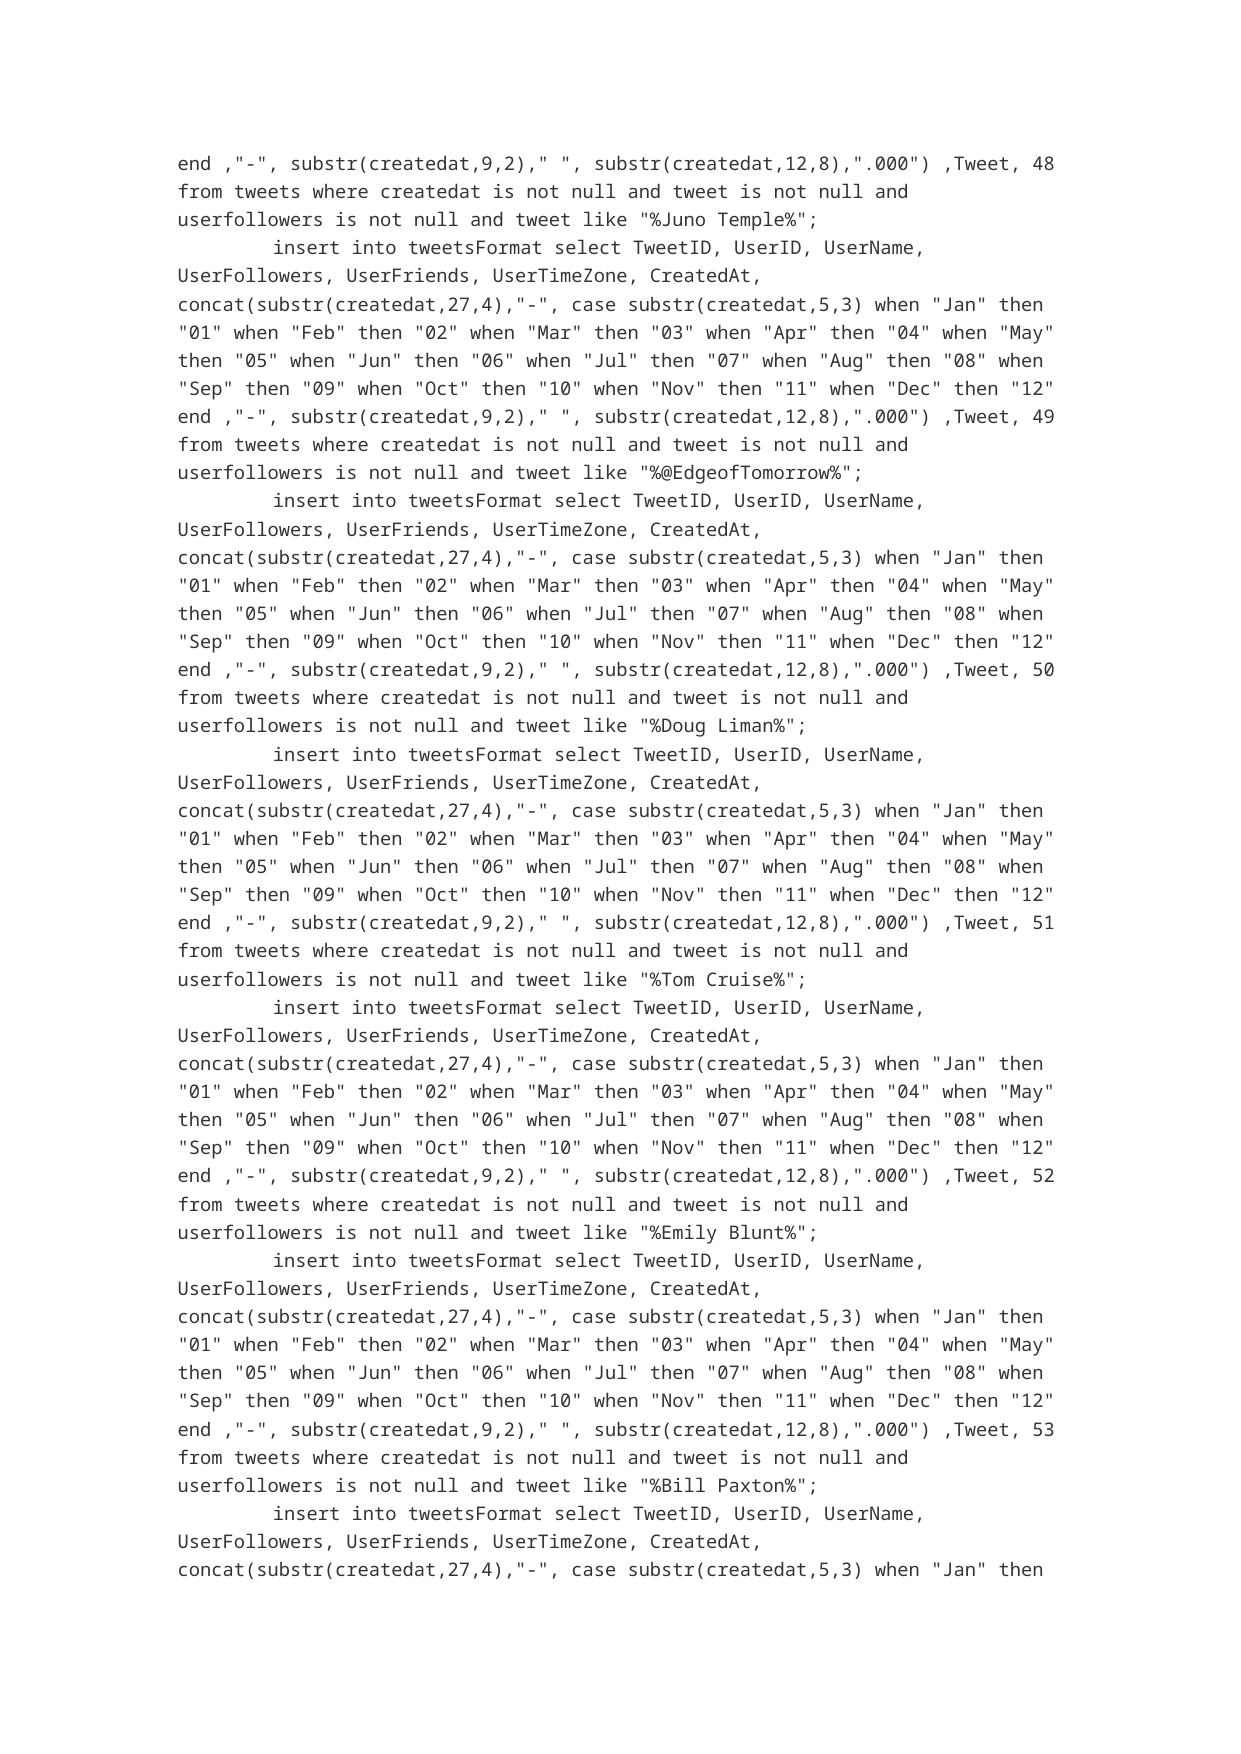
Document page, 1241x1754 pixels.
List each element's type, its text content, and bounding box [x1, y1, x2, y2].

text insert into tweetsFormat select TweetID, UserID, UserName, UserFollowers, UserFriends, UserTimeZone, CreatedAt, concat(substr(createdat,27,4),"-", case substr(createdat,5,3) when "Jan" then "01" when "Feb" then "02" when "Mar" then "03" when "Apr" then "04" when "May" then "05" when "Jun" then "06" when "Jul" then "07" when "Aug" then "08" when "Sep" then "09" when "Oct" then "10" when "Nov" then "11" when "Dec" then "12" end ,"-", substr(createdat,9,2)," ", substr(createdat,12,8),".000") ,Tweet, 49 from tweets where createdat is not null and tweet is not null and userfollowers is not null and tweet like "%@EdgeofTomorrow%"; [177, 232, 1063, 485]
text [177, 1498, 1063, 1582]
text insert into tweetsFormat select TweetID, UserID, UserName, UserFollowers, UserFriends, UserTimeZone, CreatedAt, concat(substr(createdat,27,4),"-", case substr(createdat,5,3) when "Jan" then "01" when "Feb" then "02" when "Mar" then "03" when "Apr" then "04" when "May" then "05" when "Jun" then "06" when "Jul" then "07" when "Aug" then "08" when "Sep" then "09" when "Oct" then "10" when "Nov" then "11" when "Dec" then "12" end ,"-", substr(createdat,9,2)," ", substr(createdat,12,8),".000") ,Tweet, 52 from tweets where createdat is not null and tweet is not null and userfollowers is not null and tweet like "%Emily Blunt%"; [177, 991, 1063, 1244]
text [177, 148, 1063, 232]
text insert into tweetsFormat select TweetID, UserID, UserName, UserFollowers, UserFriends, UserTimeZone, CreatedAt, concat(substr(createdat,27,4),"-", case substr(createdat,5,3) when "Jan" then "01" when "Feb" then "02" when "Mar" then "03" when "Apr" then "04" when "May" then "05" when "Jun" then "06" when "Jul" then "07" when "Aug" then "08" when "Sep" then "09" when "Oct" then "10" when "Nov" then "11" when "Dec" then "12" end ,"-", substr(createdat,9,2)," ", substr(createdat,12,8),".000") ,Tweet, 50 from tweets where createdat is not null and tweet is not null and userfollowers is not null and tweet like "%Doug Liman%"; [177, 485, 1063, 738]
text insert into tweetsFormat select TweetID, UserID, UserName, UserFollowers, UserFriends, UserTimeZone, CreatedAt, concat(substr(createdat,27,4),"-", case substr(createdat,5,3) when "Jan" then "01" when "Feb" then "02" when "Mar" then "03" when "Apr" then "04" when "May" then "05" when "Jun" then "06" when "Jul" then "07" when "Aug" then "08" when "Sep" then "09" when "Oct" then "10" when "Nov" then "11" when "Dec" then "12" end ,"-", substr(createdat,9,2)," ", substr(createdat,12,8),".000") ,Tweet, 53 from tweets where createdat is not null and tweet is not null and userfollowers is not null and tweet like "%Bill Paxton%"; [177, 1244, 1063, 1498]
text insert into tweetsFormat select TweetID, UserID, UserName, UserFollowers, UserFriends, UserTimeZone, CreatedAt, concat(substr(createdat,27,4),"-", case substr(createdat,5,3) when "Jan" then "01" when "Feb" then "02" when "Mar" then "03" when "Apr" then "04" when "May" then "05" when "Jun" then "06" when "Jul" then "07" when "Aug" then "08" when "Sep" then "09" when "Oct" then "10" when "Nov" then "11" when "Dec" then "12" end ,"-", substr(createdat,9,2)," ", substr(createdat,12,8),".000") ,Tweet, 51 from tweets where createdat is not null and tweet is not null and userfollowers is not null and tweet like "%Tom Cruise%"; [177, 738, 1063, 991]
